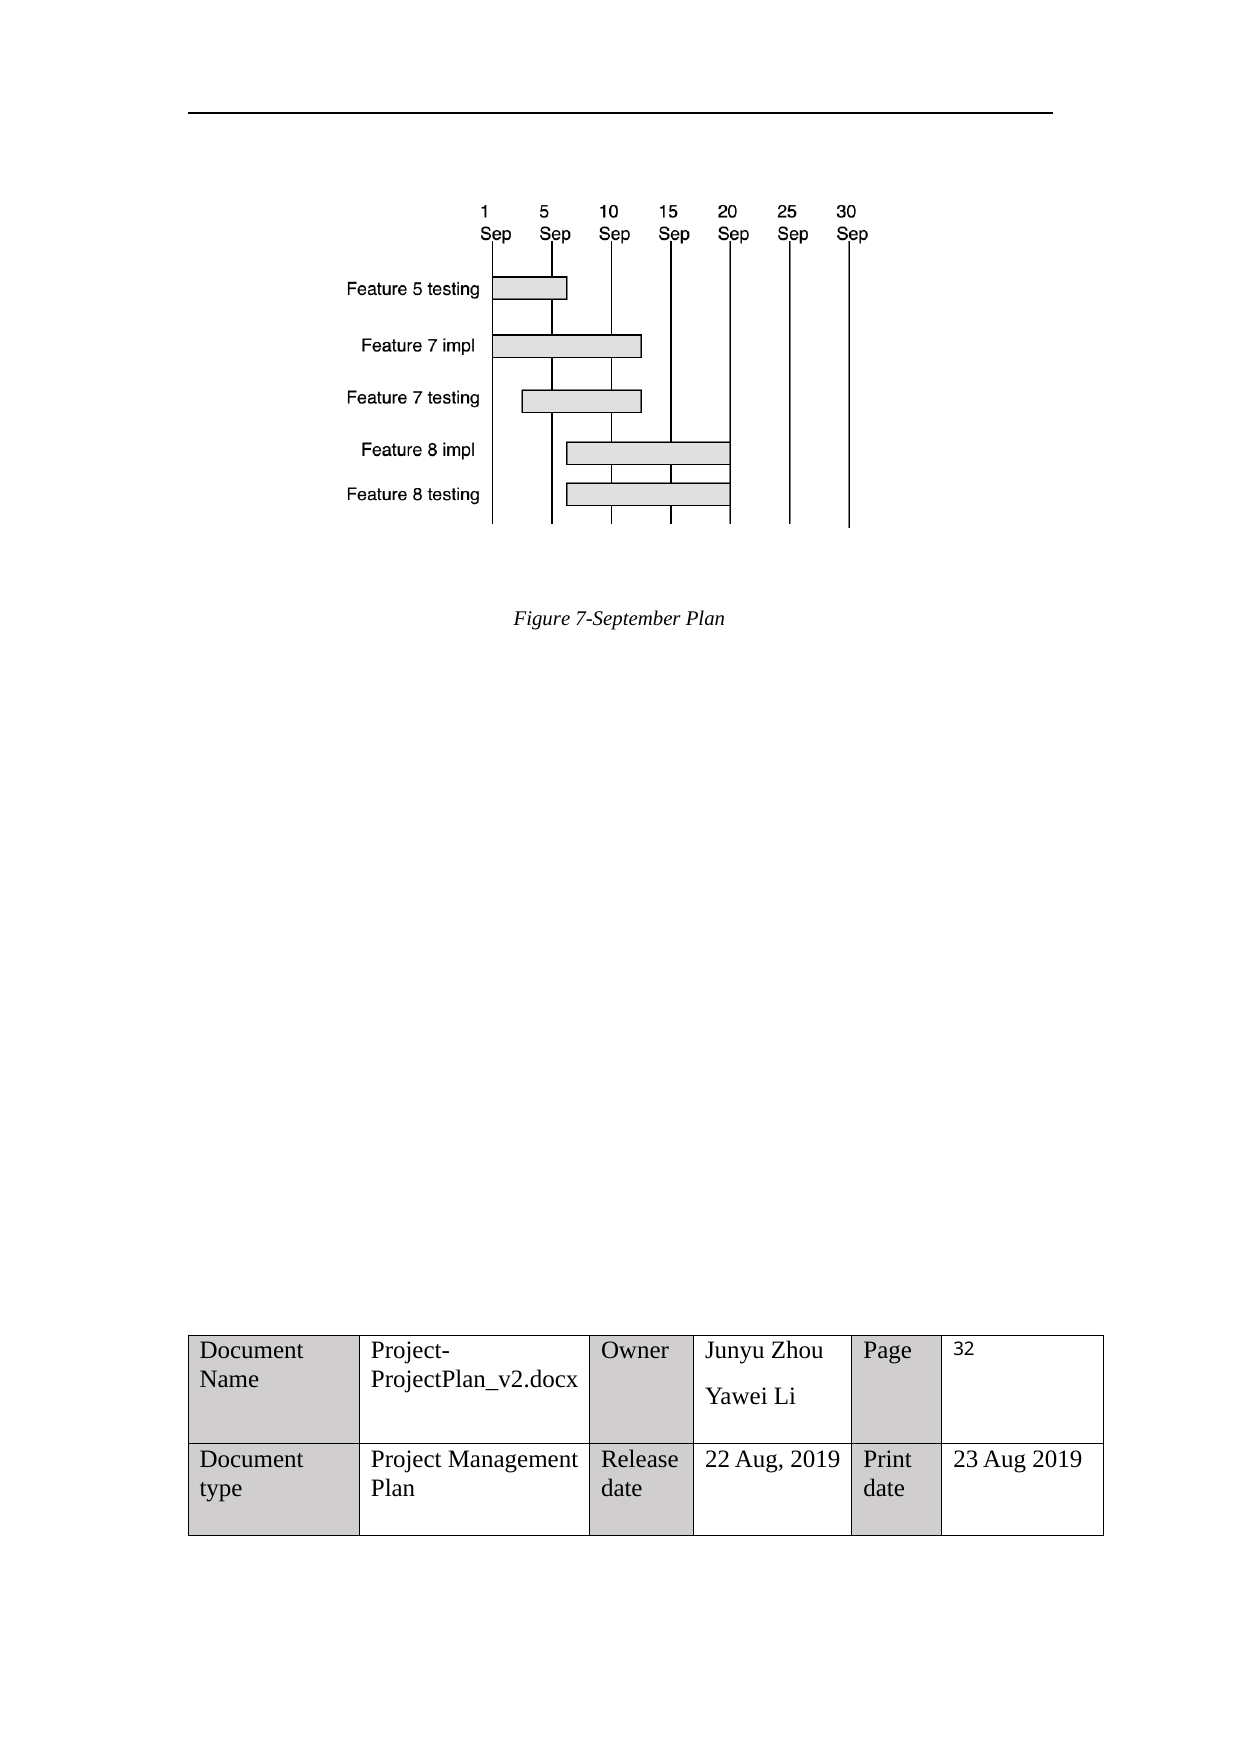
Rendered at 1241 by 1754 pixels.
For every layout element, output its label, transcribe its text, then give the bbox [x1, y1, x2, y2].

text Figure 7-September Plan [187, 601, 1053, 635]
picture [325, 162, 915, 564]
